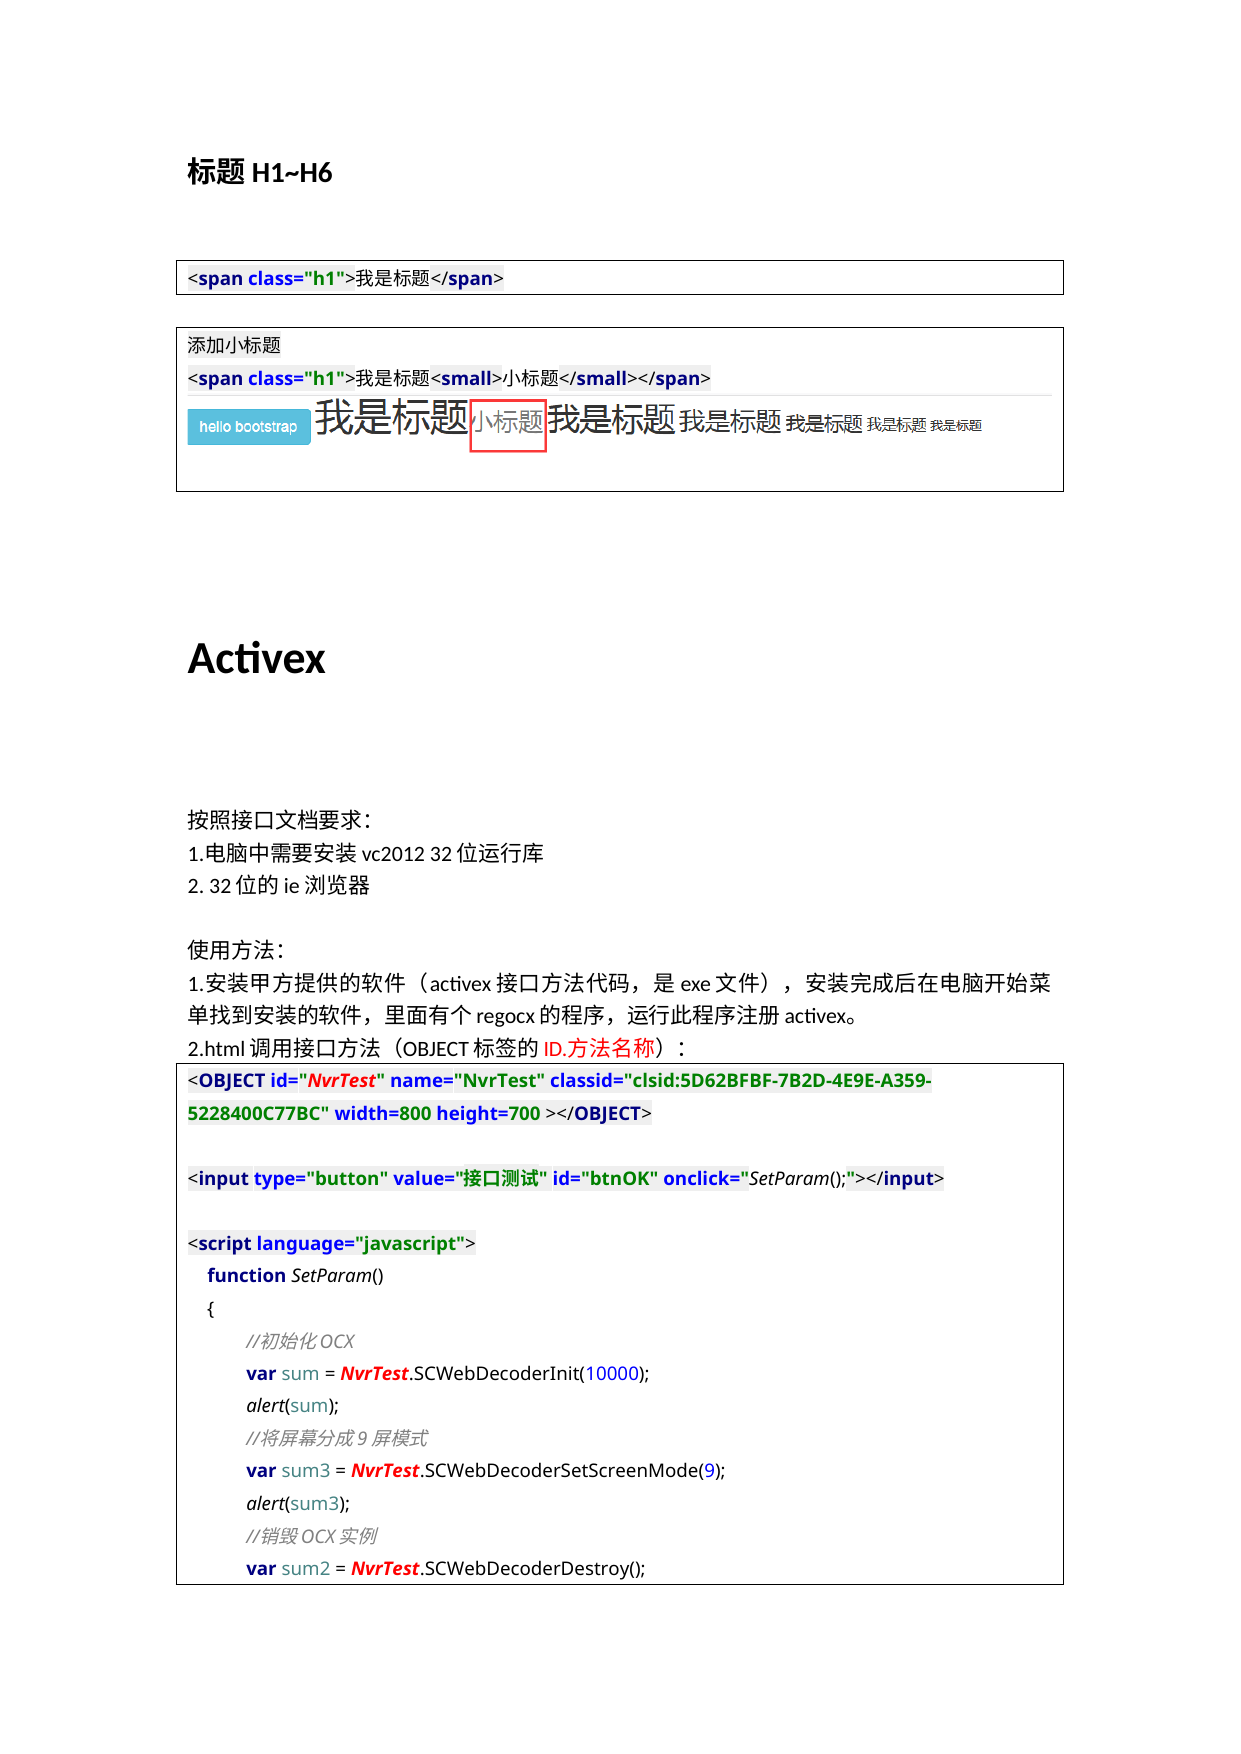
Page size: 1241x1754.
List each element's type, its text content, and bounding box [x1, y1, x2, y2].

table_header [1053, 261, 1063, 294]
text 2. 32位的ie浏览器 [187, 868, 1053, 900]
text 使用方法： [187, 933, 1053, 965]
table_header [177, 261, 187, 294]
picture [187, 393, 1052, 470]
text 1.电脑中需要安装vc2012 32位运行库 [187, 835, 1053, 868]
text 按照接口文档要求： [187, 803, 1053, 835]
text 2.html调用接口方法（OBJECT标签的ID.方法名称）： [187, 1030, 1053, 1063]
text 1.安装甲方提供的软件（activex接口方法代码，是exe文件），安装完成后在电脑开始菜单找到安装的软件，里面有个regocx的程序，运行此程序注册activex。 [187, 965, 1053, 1030]
subtitle 标题H1~H6 [187, 137, 1053, 202]
table_header 添加小标题 <span class="h1">我是标题<small>小标题</small></span> [177, 328, 1063, 491]
subtitle Activex [187, 625, 1053, 690]
